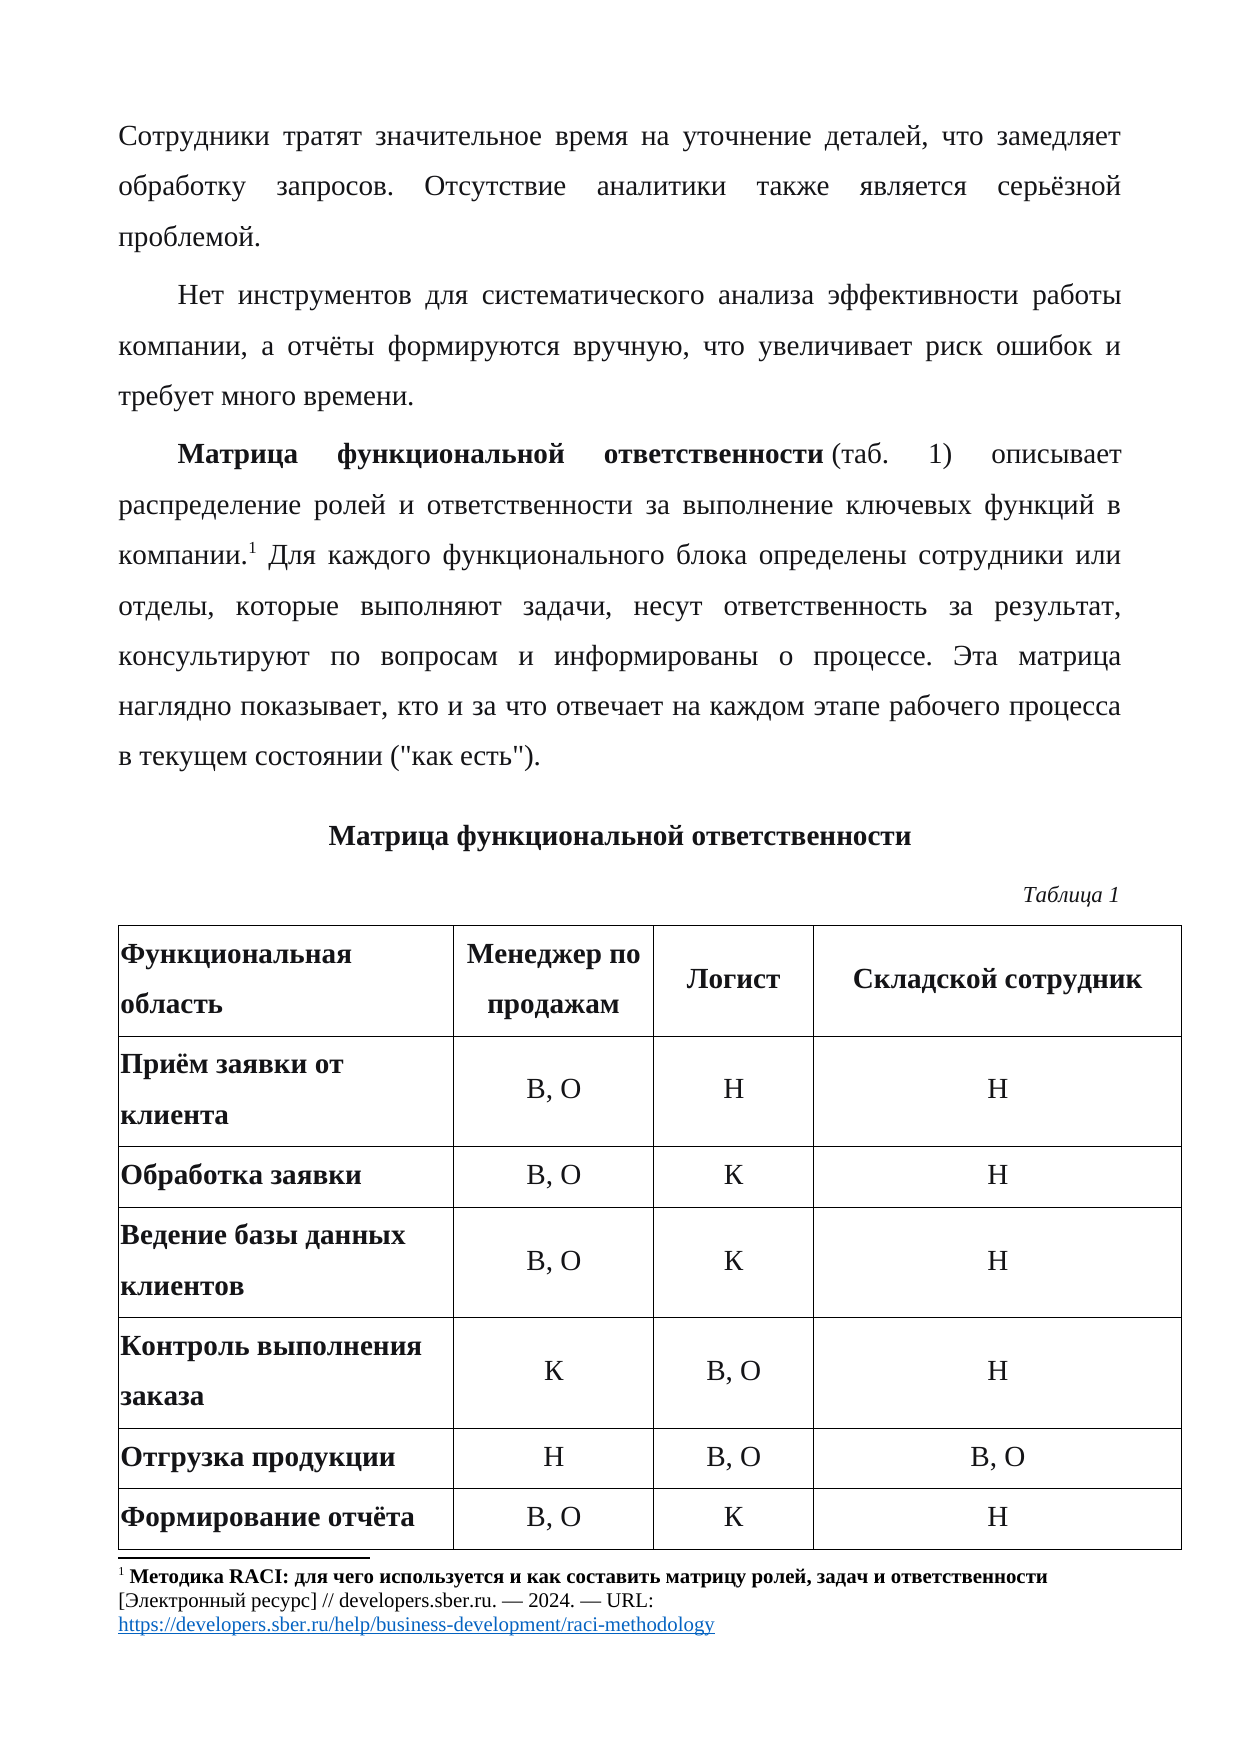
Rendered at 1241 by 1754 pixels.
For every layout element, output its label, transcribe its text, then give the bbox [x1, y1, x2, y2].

table_cell Контроль выполнения заказа [119, 1318, 453, 1428]
table_cell Н [454, 1429, 653, 1488]
table_cell Н [814, 1037, 1181, 1146]
table_cell К [654, 1208, 813, 1317]
table_header Менеджер по продажам [454, 926, 653, 1036]
table_cell В, О [454, 1147, 653, 1207]
table_cell Н [814, 1489, 1181, 1548]
table_cell Отгрузка продукции [119, 1429, 453, 1488]
table_cell Ведение базы данных клиентов [119, 1208, 453, 1317]
table_header Функциональная область [119, 926, 453, 1036]
table_cell В, О [454, 1208, 653, 1317]
table_cell К [454, 1318, 653, 1428]
table_header Складской сотрудник [814, 926, 1181, 1036]
table_cell Приём заявки от клиента [119, 1037, 453, 1146]
table_cell В, О [454, 1037, 653, 1146]
table_header Логист [654, 926, 813, 1036]
text Матрица функциональной ответственности (таб. 1) описывает распределение ролей и ответственности за выполнение ключевых функций в компании. Для каждого функционального блока определены сотрудники или отделы, которые выполняют задачи, несут ответственность за результат, консультируют по вопросам и информированы о процессе. Эта матрица наглядно показывает, кто и за что отвечает на каждом этапе рабочего процесса в текущем состоянии ("как есть"). [118, 437, 1122, 772]
text Таблица 1 [118, 881, 1122, 907]
table_cell Формирование отчёта [119, 1489, 453, 1548]
table_cell К [654, 1147, 813, 1207]
table_cell Н [654, 1037, 813, 1146]
table_cell Н [814, 1147, 1181, 1207]
table_cell В, О [654, 1429, 813, 1488]
table_cell В, О [654, 1318, 813, 1428]
table_cell Обработка заявки [119, 1147, 453, 1207]
table_cell Н [814, 1208, 1181, 1317]
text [118, 118, 1122, 252]
table_cell В, О [814, 1429, 1181, 1488]
text Нет инструментов для систематического анализа эффективности работы компании, а отчёты формируются вручную, что увеличивает риск ошибок и требует много времени. [118, 277, 1122, 412]
subtitle Матрица функциональной ответственности [118, 818, 1122, 852]
table_cell К [654, 1489, 813, 1548]
table_cell Н [814, 1318, 1181, 1428]
table_cell В, О [454, 1489, 653, 1548]
